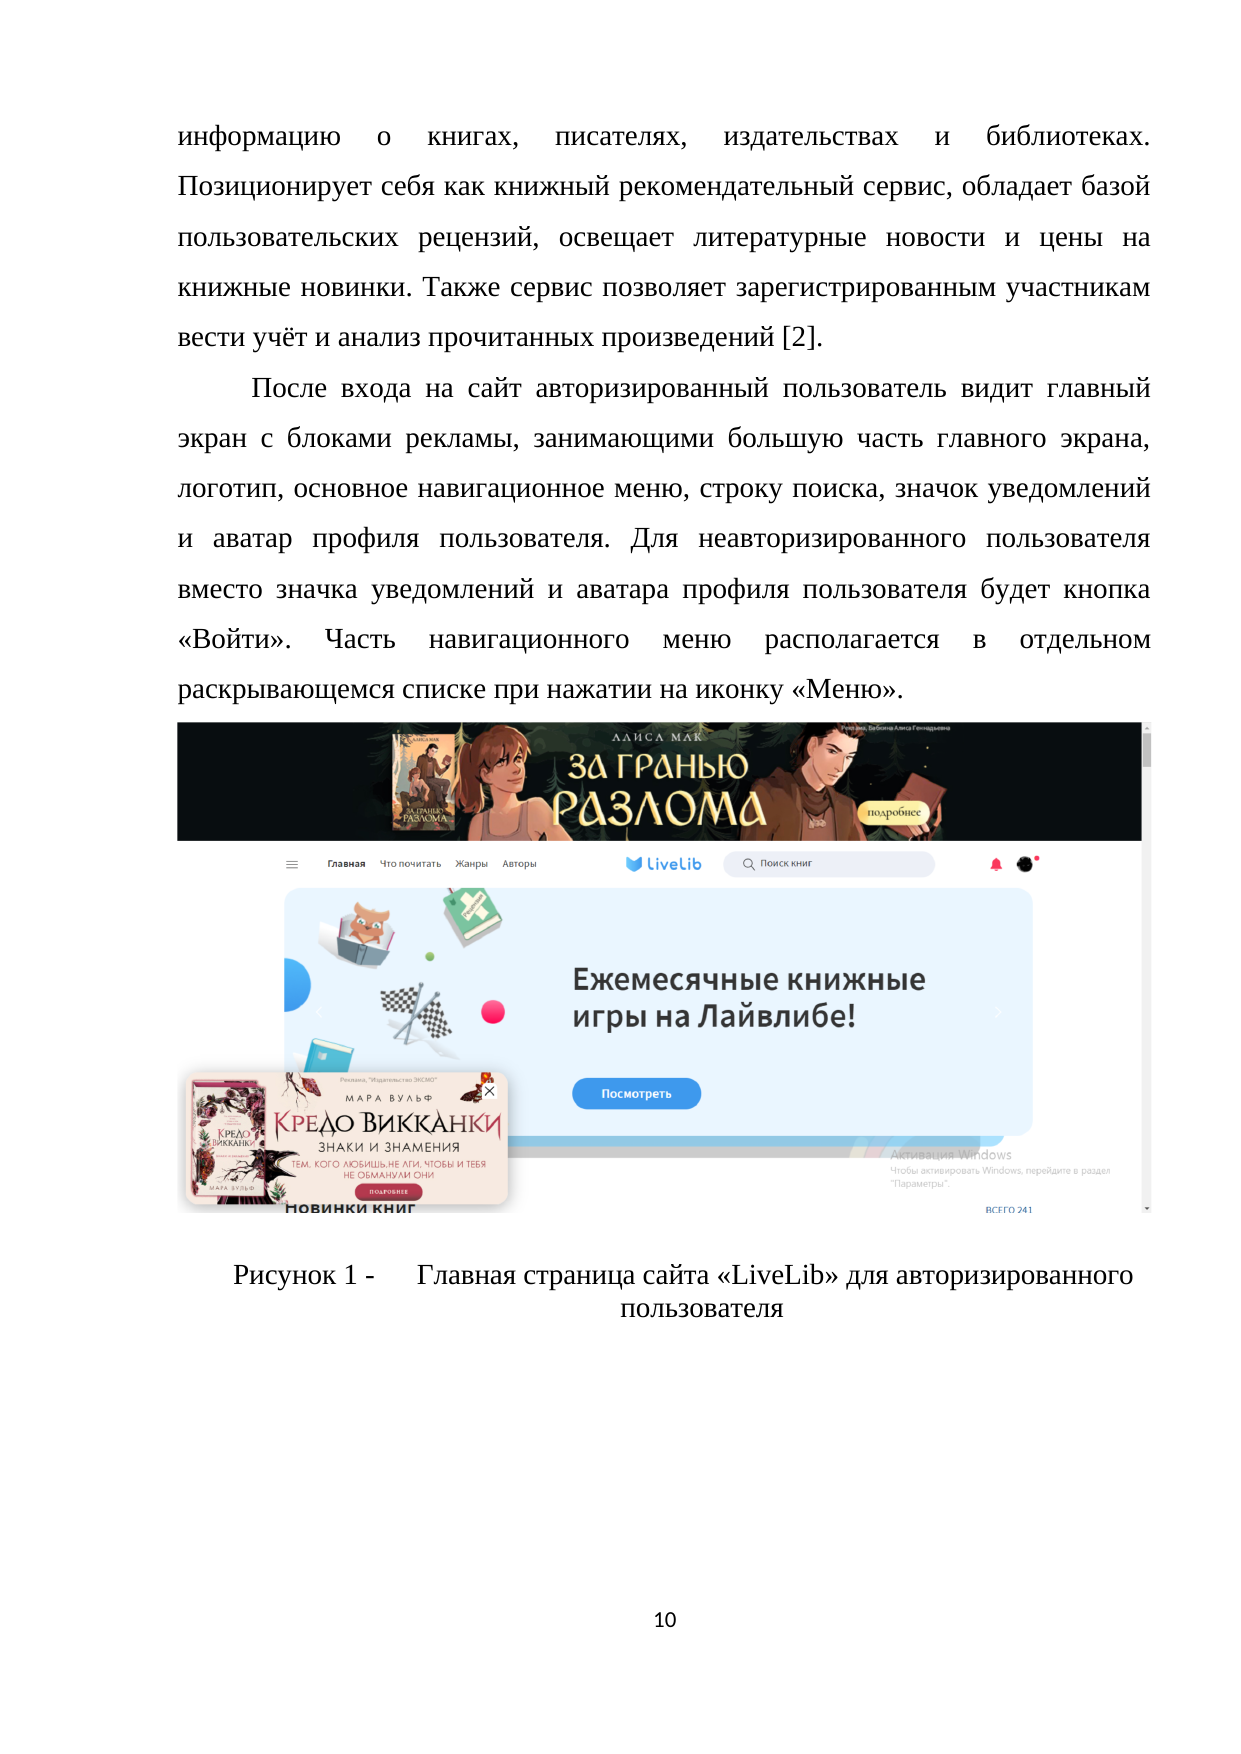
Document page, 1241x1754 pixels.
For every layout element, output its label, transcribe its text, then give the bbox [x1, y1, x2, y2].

text Главная страница сайта «LiveLib» для авторизированного пользователя [215, 1257, 1152, 1324]
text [177, 118, 1152, 353]
picture [177, 721, 1152, 1213]
text После входа на сайт авторизированный пользователь видит главный экран с блоками рекламы, занимающими большую часть главного экрана, логотип, основное навигационное меню, строку поиска, значок уведомлений и аватар профиля пользователя. Для неавторизированного пользователя вместо значка уведомлений и аватара профиля пользователя будет кнопка «Войти». Часть навигационного меню располагается в отдельном раскрывающемся списке при нажатии на иконку «Меню». [177, 370, 1152, 705]
